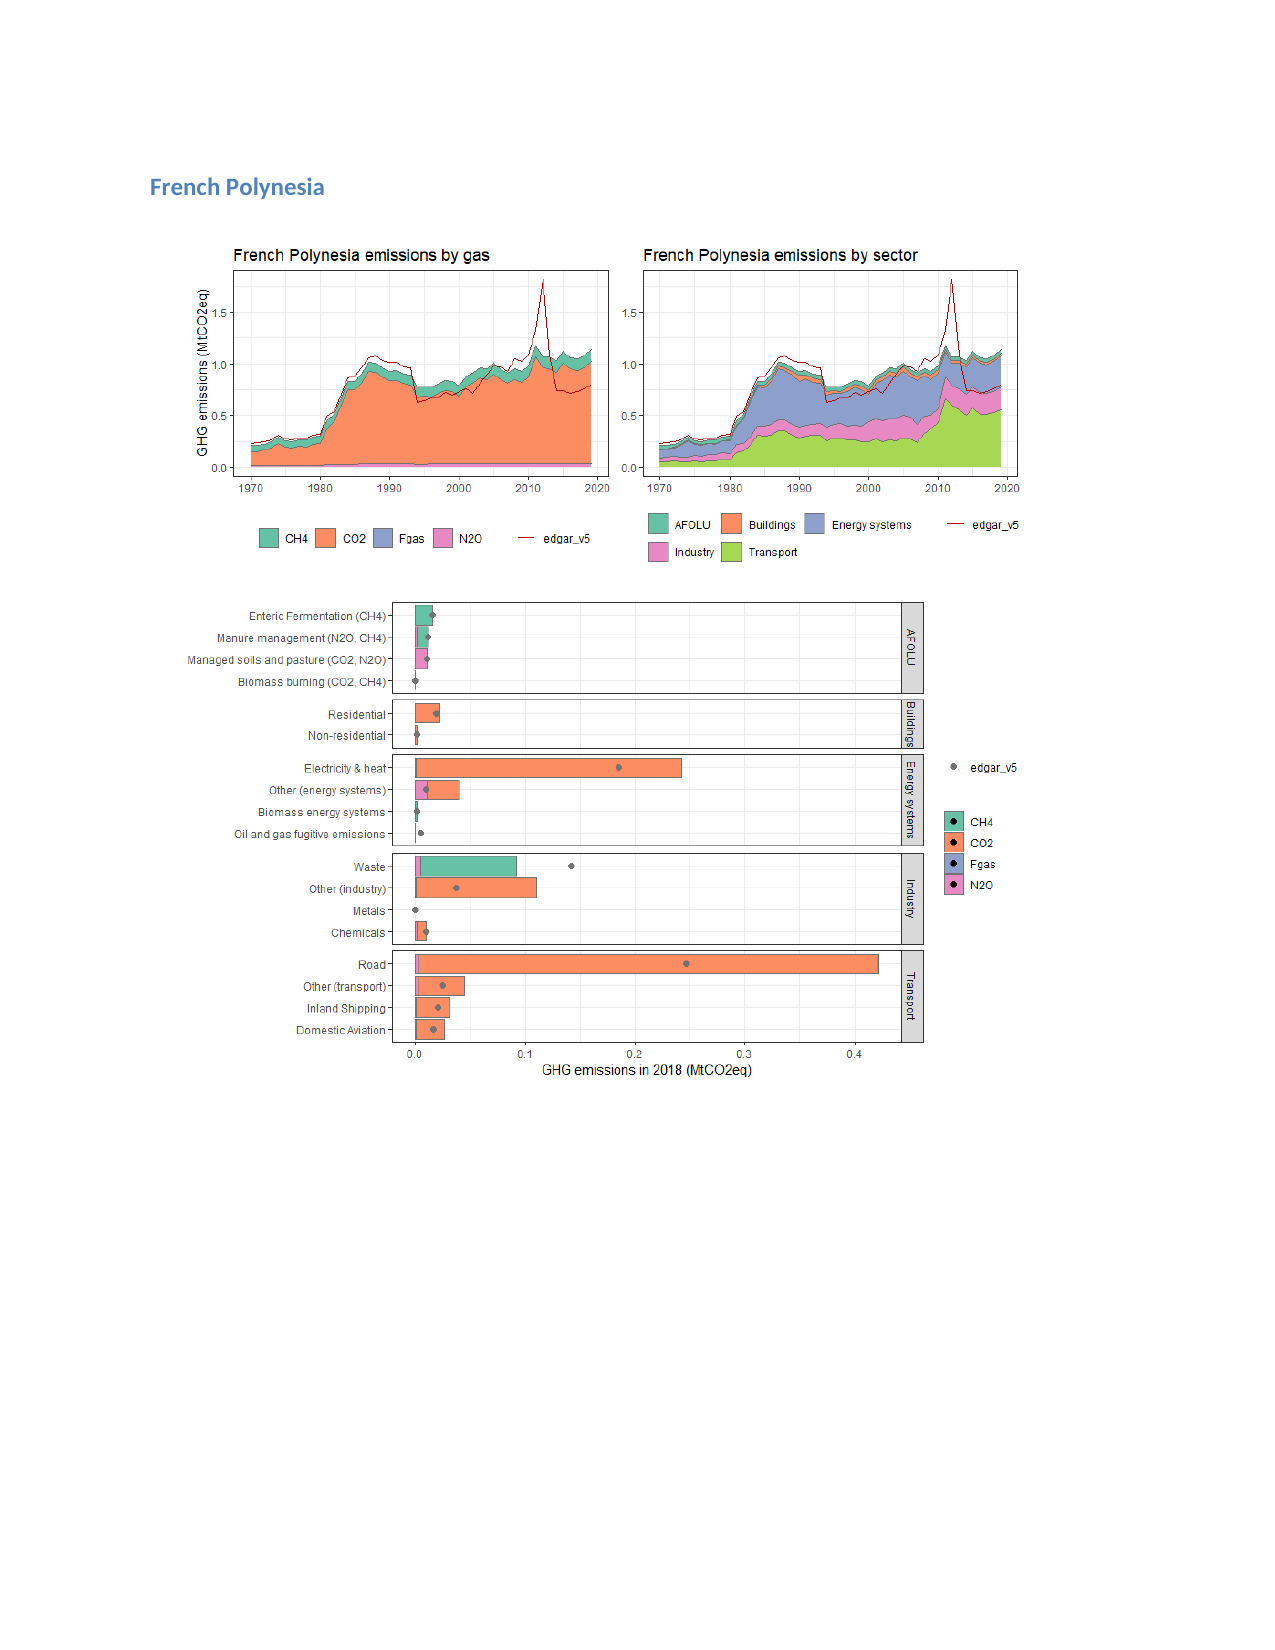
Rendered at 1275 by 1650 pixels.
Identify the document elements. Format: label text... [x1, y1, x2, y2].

subtitle French Polynesia [150, 171, 1125, 201]
picture [168, 220, 1044, 1096]
